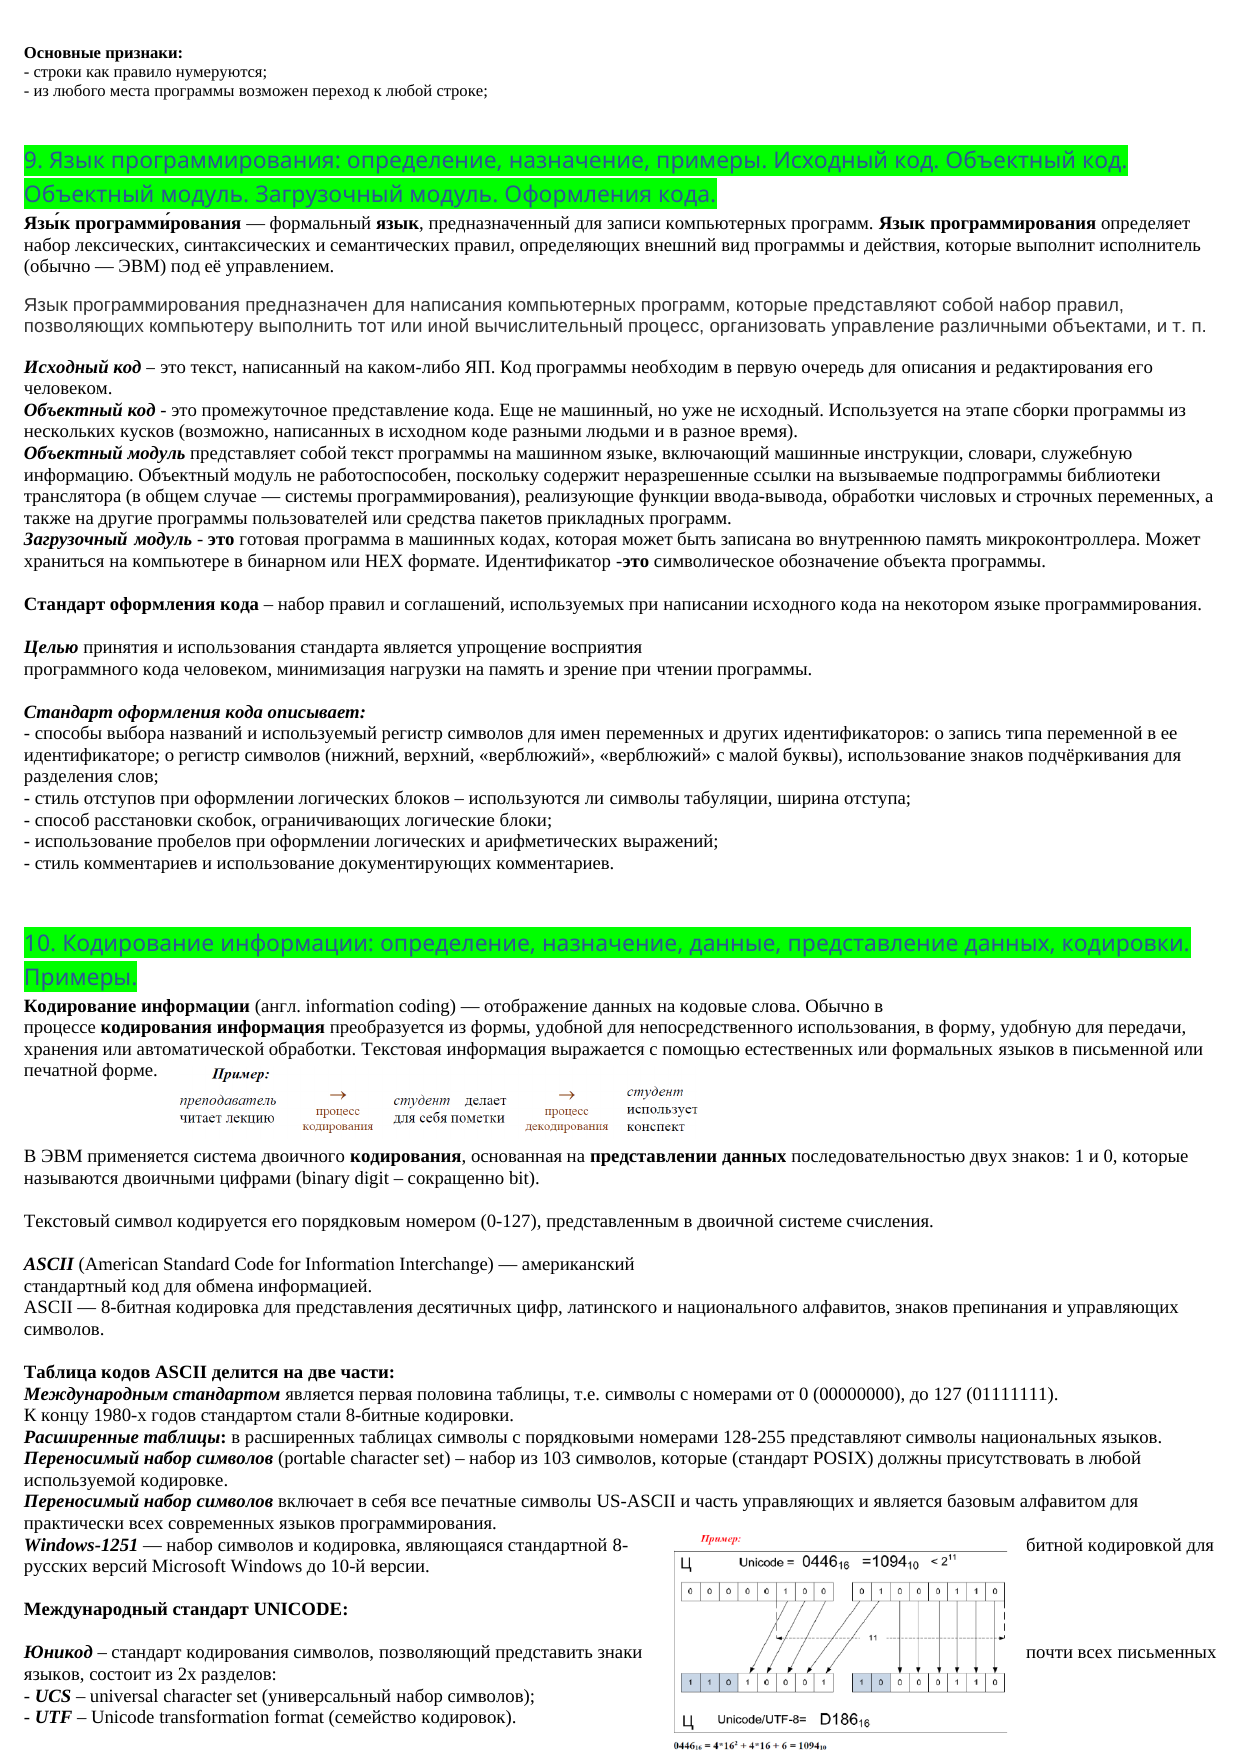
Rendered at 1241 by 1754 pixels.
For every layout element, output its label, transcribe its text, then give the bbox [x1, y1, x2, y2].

text Язык программирования предназначен для написания компьютерных программ, которые представляют собой набор правил, позволяющих компьютеру выполнить тот или иной вычислительный процесс, организовать управление различными объектами, и т. п. [24, 293, 1217, 337]
text программного кода человеком, минимизация нагрузки на память и зрение при чтении программы. [24, 658, 1217, 679]
text Целью принятия и использования стандарта является упрощение восприятия [24, 636, 1217, 658]
text - UTF – Unicode transformation format (семейство кодировок). [24, 1684, 743, 1706]
text В ЭВМ применяется система двоичного кодирования, основанная на представлении данных последовательностью двух знаков: 1 и 0, которые называются двоичными цифрами (binary digit – сокращенно bit). [540, 1145, 1217, 1188]
text Переносимый набор символов (portable character set) – набор из 103 символов, которые (стандарт POSIX) должны присутствовать в любой [24, 1447, 1217, 1469]
text Юникод – стандарт кодирования символов, позволяющий представить знаки почти всех письменных языков, состоит из 2х разделов: [24, 1641, 1217, 1663]
picture [743, 1650, 792, 1752]
text - стиль отступов при оформлении логических блоков – используются ли символы табуляции, ширина отступа; [24, 787, 1217, 808]
text - строки как правило нумеруются; [24, 62, 1217, 81]
text Объектный модуль представляет собой текст программы на машинном языке, включающий машинные инструкции, словари, служебную информацию. Объектный модуль не работоспособен, поскольку содержит неразрешенные ссылки на вызываемые подпрограммы библиотеки транслятора (в общем случае — системы программирования), реализующие функции ввода-вывода, обработки числовых и строчных переменных, а также на другие программы пользователей или средства пакетов прикладных программ. [24, 442, 1217, 528]
text К концу 1980-х годов стандартом стали 8-битные кодировки. [24, 1404, 1217, 1426]
text - UCS – universal character set (универсальный набор символов); [792, 1663, 1217, 1684]
text ASCII (American Standard Code for Information Interchange) — американский [24, 1253, 1217, 1275]
text Текстовый символ кодируется его порядковым номером (0-127), представленным в двоичной системе счисления. [24, 1210, 1217, 1232]
text - способ расстановки скобок, ограничивающих логические блоки; [24, 808, 1217, 830]
text Исходный код – это текст, написанный на каком-либо ЯП. Код программы необходим в первую очередь для описания и редактирования его человеком. [117, 356, 1217, 399]
subtitle 10. Кодирование информации: определение, назначение, данные, представление данных, кодировки. Примеры. [24, 927, 1217, 992]
text стандартный код для обмена информацией. [24, 1275, 1217, 1296]
text - из любого места программы возможен переход к любой строке; [24, 81, 1217, 100]
text - UCS – universal character set (универсальный набор символов); [24, 1663, 743, 1684]
text - способы выбора названий и используемый регистр символов для имен переменных и других идентификаторов: o запись типа переменной в ее идентификаторе; o регистр символов (нижний, верхний, «верблюжий», «верблюжий» с малой буквы), использование знаков подчёркивания для разделения слов; [24, 722, 1217, 787]
text - UTF – Unicode transformation format (семейство кодировок). [792, 1684, 1217, 1706]
text используемой кодировке. [24, 1469, 1217, 1490]
text Таблица кодов ASCII делится на две части: [24, 1361, 1217, 1383]
text - стиль комментариев и использование документирующих комментариев. [24, 852, 1217, 873]
text Международный стандарт UNICODE: [24, 1598, 1217, 1620]
text - использование пробелов при оформлении логических и арифметических выражений; [24, 830, 1217, 852]
text Международным стандартом является первая половина таблицы, т.е. символы с номерами от 0 (00000000), до 127 (01111111). [24, 1383, 1217, 1404]
text Расширенные таблицы: в расширенных таблицах символы с порядковыми номерами 128-255 представляют символы национальных языков. [24, 1426, 1217, 1447]
text Windows-1251 — набор символов и кодировка, являющаяся стандартной 8-битной кодировкой для русских версий Microsoft Windows до 10-й версии. [24, 1533, 1217, 1577]
text Основные признаки: [24, 43, 1217, 62]
text Объектный код - это промежуточное представление кода. Еще не машинный, но уже не исходный. Используется на этапе сборки программы из нескольких кусков (возможно, написанных в исходном коде разными людьми и в разное время). [799, 399, 1217, 442]
subtitle 9. Язык программирования: определение, назначение, примеры. Исходный код. Объектный код. Объектный модуль. Загрузочный модуль. Оформления кода. [24, 144, 1217, 209]
text Стандарт оформления кода – набор правил и соглашений, используемых при написании исходного кода на некотором языке программирования. [24, 593, 1217, 614]
text Кодирование информации (англ. information coding) — отображение данных на кодовые слова. Обычно в процессе кодирования информация преобразуется из формы, удобной для непосредственного использования, в форму, удобную для передачи, хранения или автоматической обработки. Текстовая информация выражается с помощью естественных или формальных языков в письменной или печатной форме. [24, 994, 1217, 1081]
text ASCII — 8-битная кодировка для представления десятичных цифр, латинского и национального алфавитов, знаков препинания и управляющих символов. [24, 1296, 1217, 1339]
text Стандарт оформления кода описывает: [24, 701, 1217, 722]
text Язы́к программи́рования — формальный язык, предназначенный для записи компьютерных программ. Язык программирования определяет набор лексических, синтаксических и семантических правил, определяющих внешний вид программы и действия, которые выполнит исполнитель (обычно — ЭВМ) под её управлением. [24, 212, 1217, 277]
